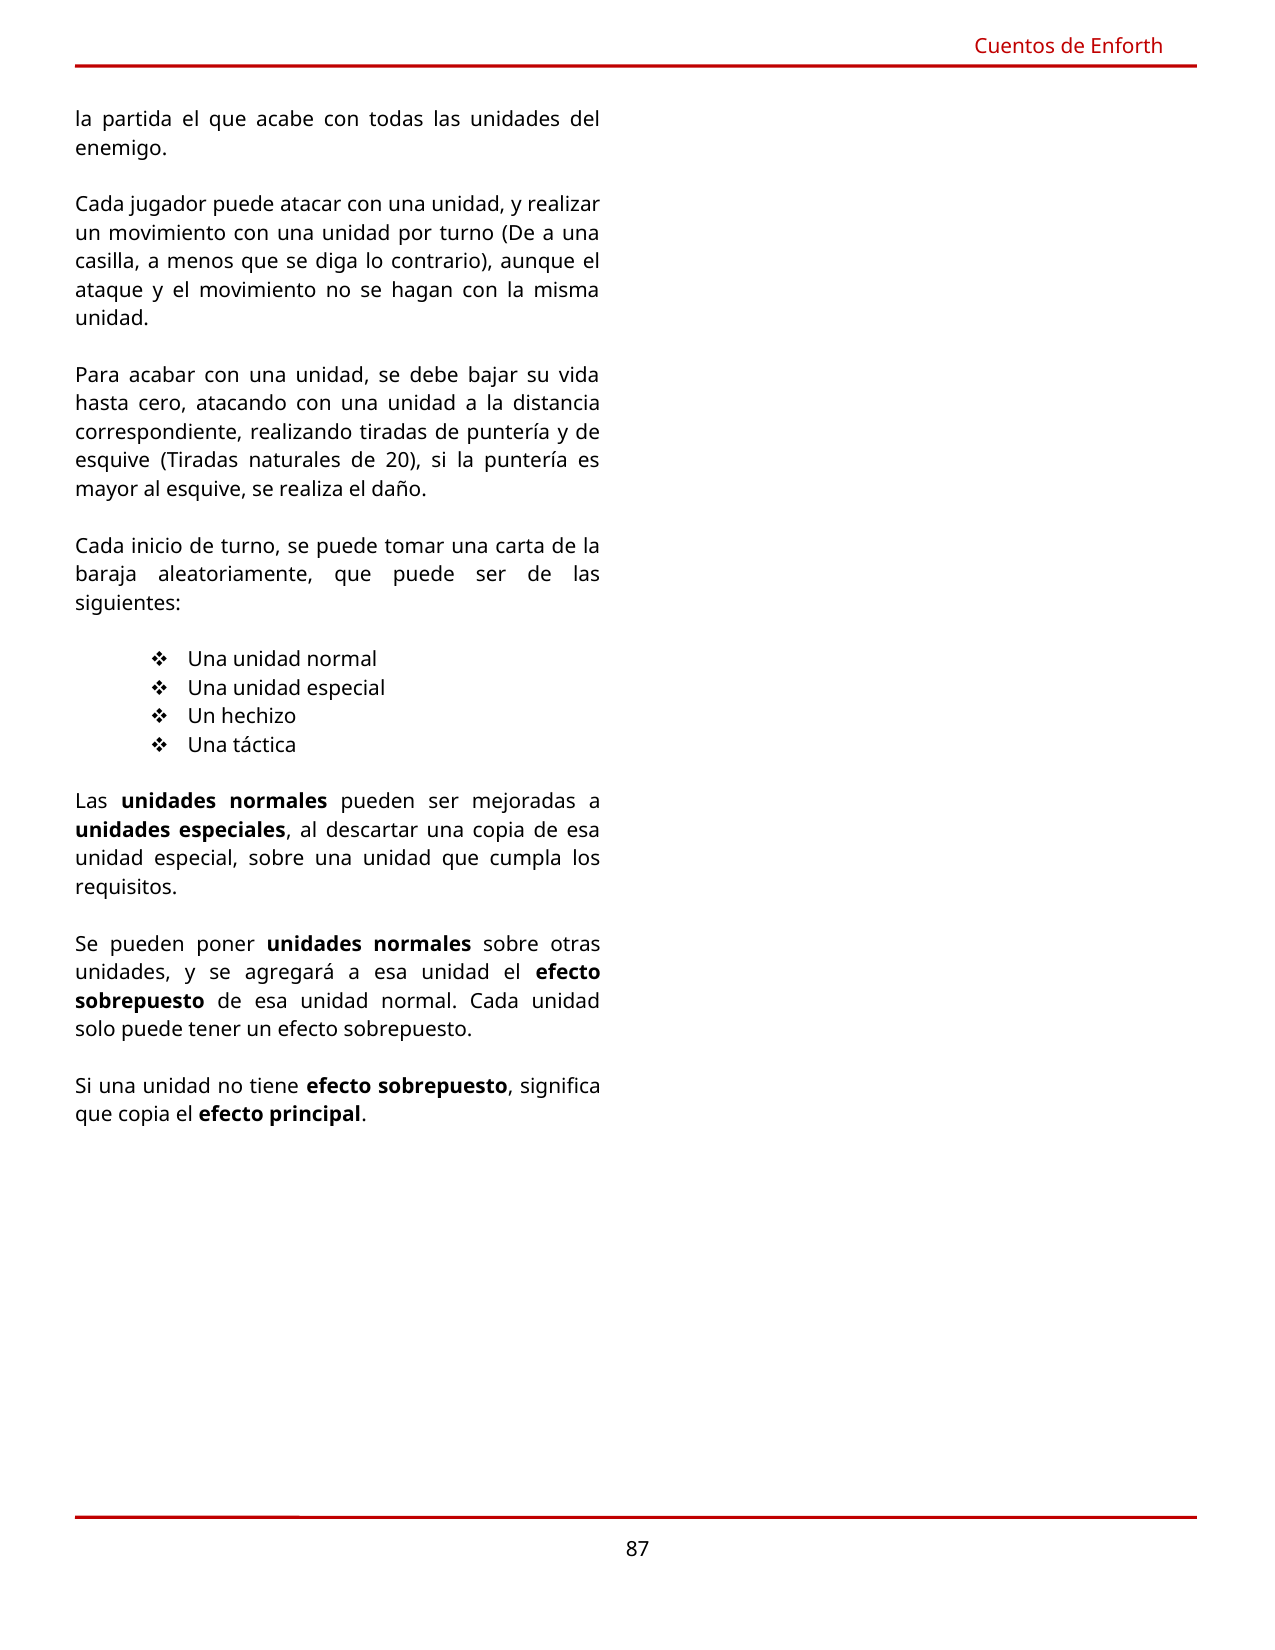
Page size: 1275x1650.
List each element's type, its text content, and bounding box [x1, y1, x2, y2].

text Cada jugador puede atacar con una unidad, y realizar un movimiento con una unidad por turno (De a una casilla, a menos que se diga lo contrario), aunque el ataque y el movimiento no se hagan con la misma unidad. [75, 189, 601, 332]
text Se pueden poner unidades normales sobre otras unidades, y se agregará a esa unidad el efecto sobrepuesto de esa unidad normal. Cada unidad solo puede tener un efecto sobrepuesto. [75, 929, 601, 1043]
list Un hechizo [150, 701, 601, 730]
list Una unidad especial [150, 673, 601, 701]
list Una unidad normal [150, 644, 601, 673]
text Cada inicio de turno, se puede tomar una carta de la baraja aleatoriamente, que puede ser de las siguientes: [75, 531, 601, 616]
list Una táctica [150, 730, 601, 758]
text Las unidades normales pueden ser mejoradas a unidades especiales, al descartar una copia de esa unidad especial, sobre una unidad que cumpla los requisitos. [75, 787, 601, 900]
text Si una unidad no tiene efecto sobrepuesto, significa que copia el efecto principal. [75, 1071, 601, 1128]
text Para acabar con una unidad, se debe bajar su vida hasta cero, atacando con una unidad a la distancia correspondiente, realizando tiradas de puntería y de esquive (Tiradas naturales de 20), si la puntería es mayor al esquive, se realiza el daño. [75, 360, 601, 502]
